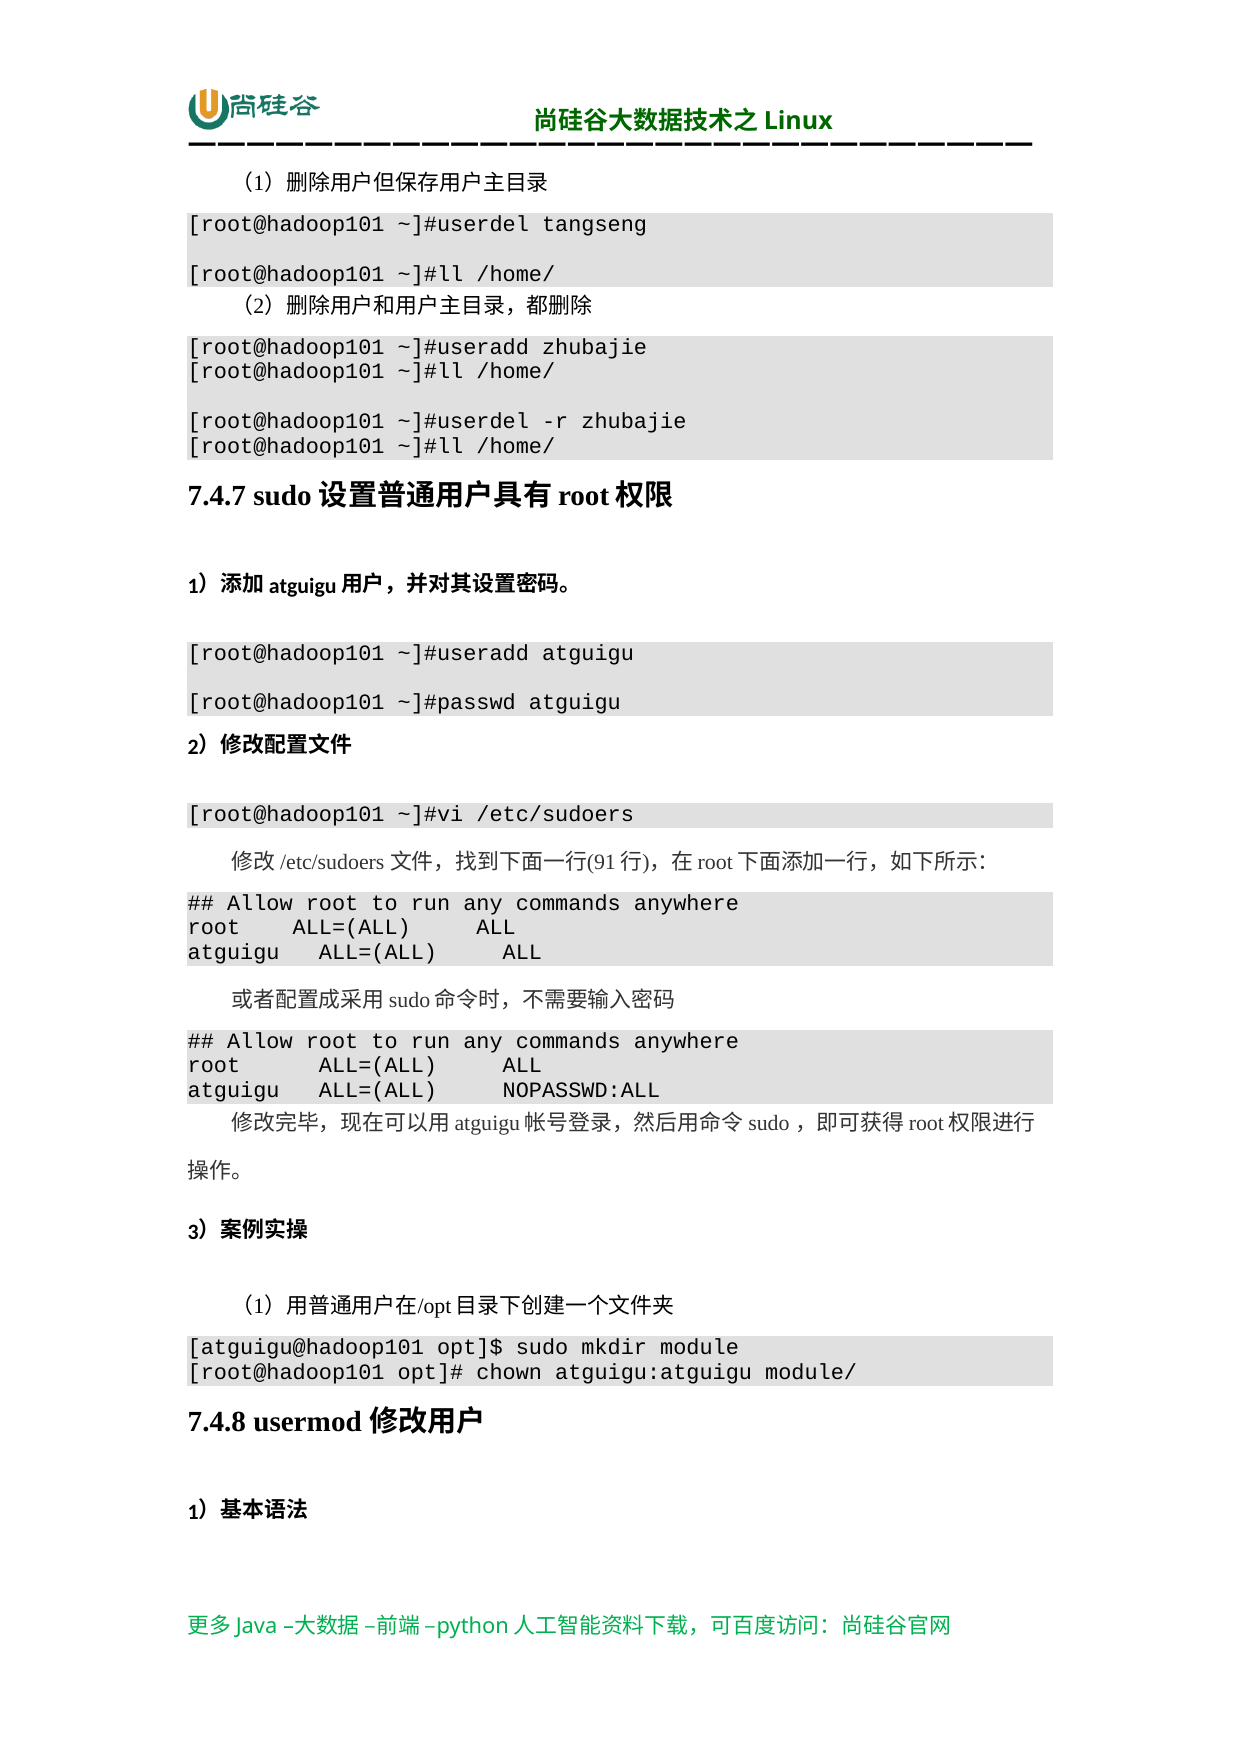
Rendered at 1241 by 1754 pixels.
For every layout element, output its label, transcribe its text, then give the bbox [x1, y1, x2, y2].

text [root@hadoop101 opt]# chown atguigu:atguigu module/ [187, 1361, 1053, 1386]
text 修改 /etc/sudoers 文件，找到下面一行(91行)，在root下面添加一行，如下所示： [231, 843, 1053, 876]
text 1）添加atguigu用户，并对其设置密码。 [187, 555, 1053, 620]
text ## Allow root to run any commands anywhere [187, 892, 1053, 916]
text [root@hadoop101 ~]#ll /home/ [187, 361, 1053, 385]
subtitle 7.4.7 sudo 设置普通用户具有root权限 [187, 460, 1053, 525]
subtitle 7.4.8 usermod 修改用户 [187, 1386, 1053, 1451]
text root ALL=(ALL) ALL [187, 916, 1053, 941]
picture [187, 88, 320, 130]
text atguigu ALL=(ALL) NOPASSWD:ALL [187, 1079, 1053, 1104]
text atguigu ALL=(ALL) ALL [187, 941, 1053, 966]
text 或者配置成采用sudo命令时，不需要输入密码 [187, 982, 1053, 1014]
text root ALL=(ALL) ALL [187, 1054, 1053, 1079]
text [root@hadoop101 ~]#userdel -r zhubajie [187, 410, 1053, 435]
text 修改完毕，现在可以用atguigu帐号登录，然后用命令 sudo ，即可获得root权限进行操作。 [187, 1104, 1053, 1185]
text 1）基本语法 [187, 1481, 1053, 1546]
text （1）删除用户但保存用户主目录 [187, 165, 1053, 197]
text （1）用普通用户在/opt目录下创建一个文件夹 [187, 1288, 1053, 1321]
text ## Allow root to run any commands anywhere [187, 1030, 1053, 1054]
text （2）删除用户和用户主目录，都删除 [187, 287, 1053, 320]
text 3）案例实操 [187, 1201, 1053, 1266]
text [root@hadoop101 ~]#ll /home/ [187, 263, 1053, 287]
text [root@hadoop101 ~]#userdel tangseng [187, 213, 1053, 238]
text [root@hadoop101 ~]#vi /etc/sudoers [187, 803, 1053, 828]
text [root@hadoop101 ~]#useradd atguigu [187, 642, 1053, 667]
text [root@hadoop101 ~]#useradd zhubajie [187, 336, 1053, 361]
text 2）修改配置文件 [187, 716, 1053, 781]
text [atguigu@hadoop101 opt]$ sudo mkdir module [187, 1336, 1053, 1361]
text [root@hadoop101 ~]#passwd atguigu [187, 692, 1053, 716]
text [root@hadoop101 ~]#ll /home/ [187, 435, 1053, 460]
